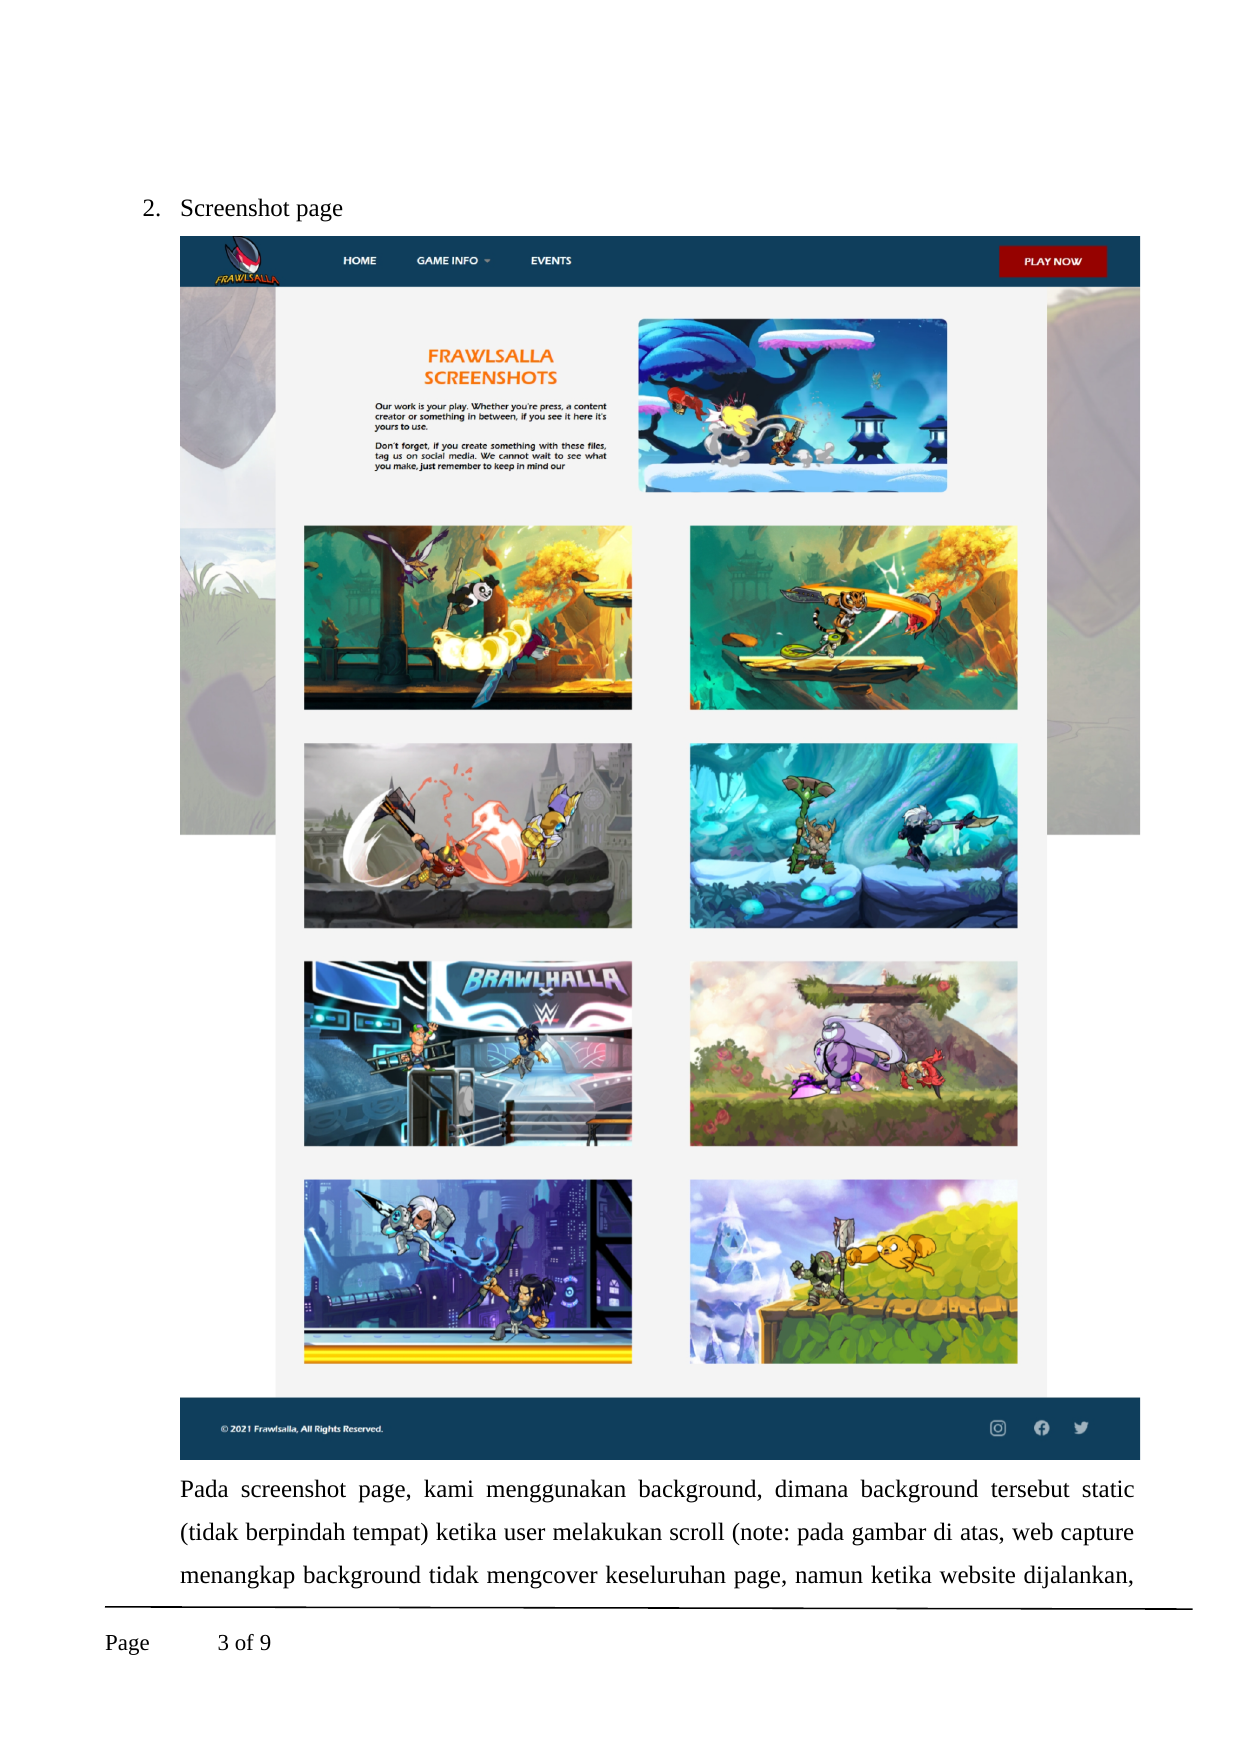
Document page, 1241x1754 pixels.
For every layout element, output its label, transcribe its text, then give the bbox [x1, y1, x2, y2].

list Screenshot page [142, 193, 1135, 222]
picture [180, 236, 1141, 1460]
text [180, 1474, 1135, 1589]
